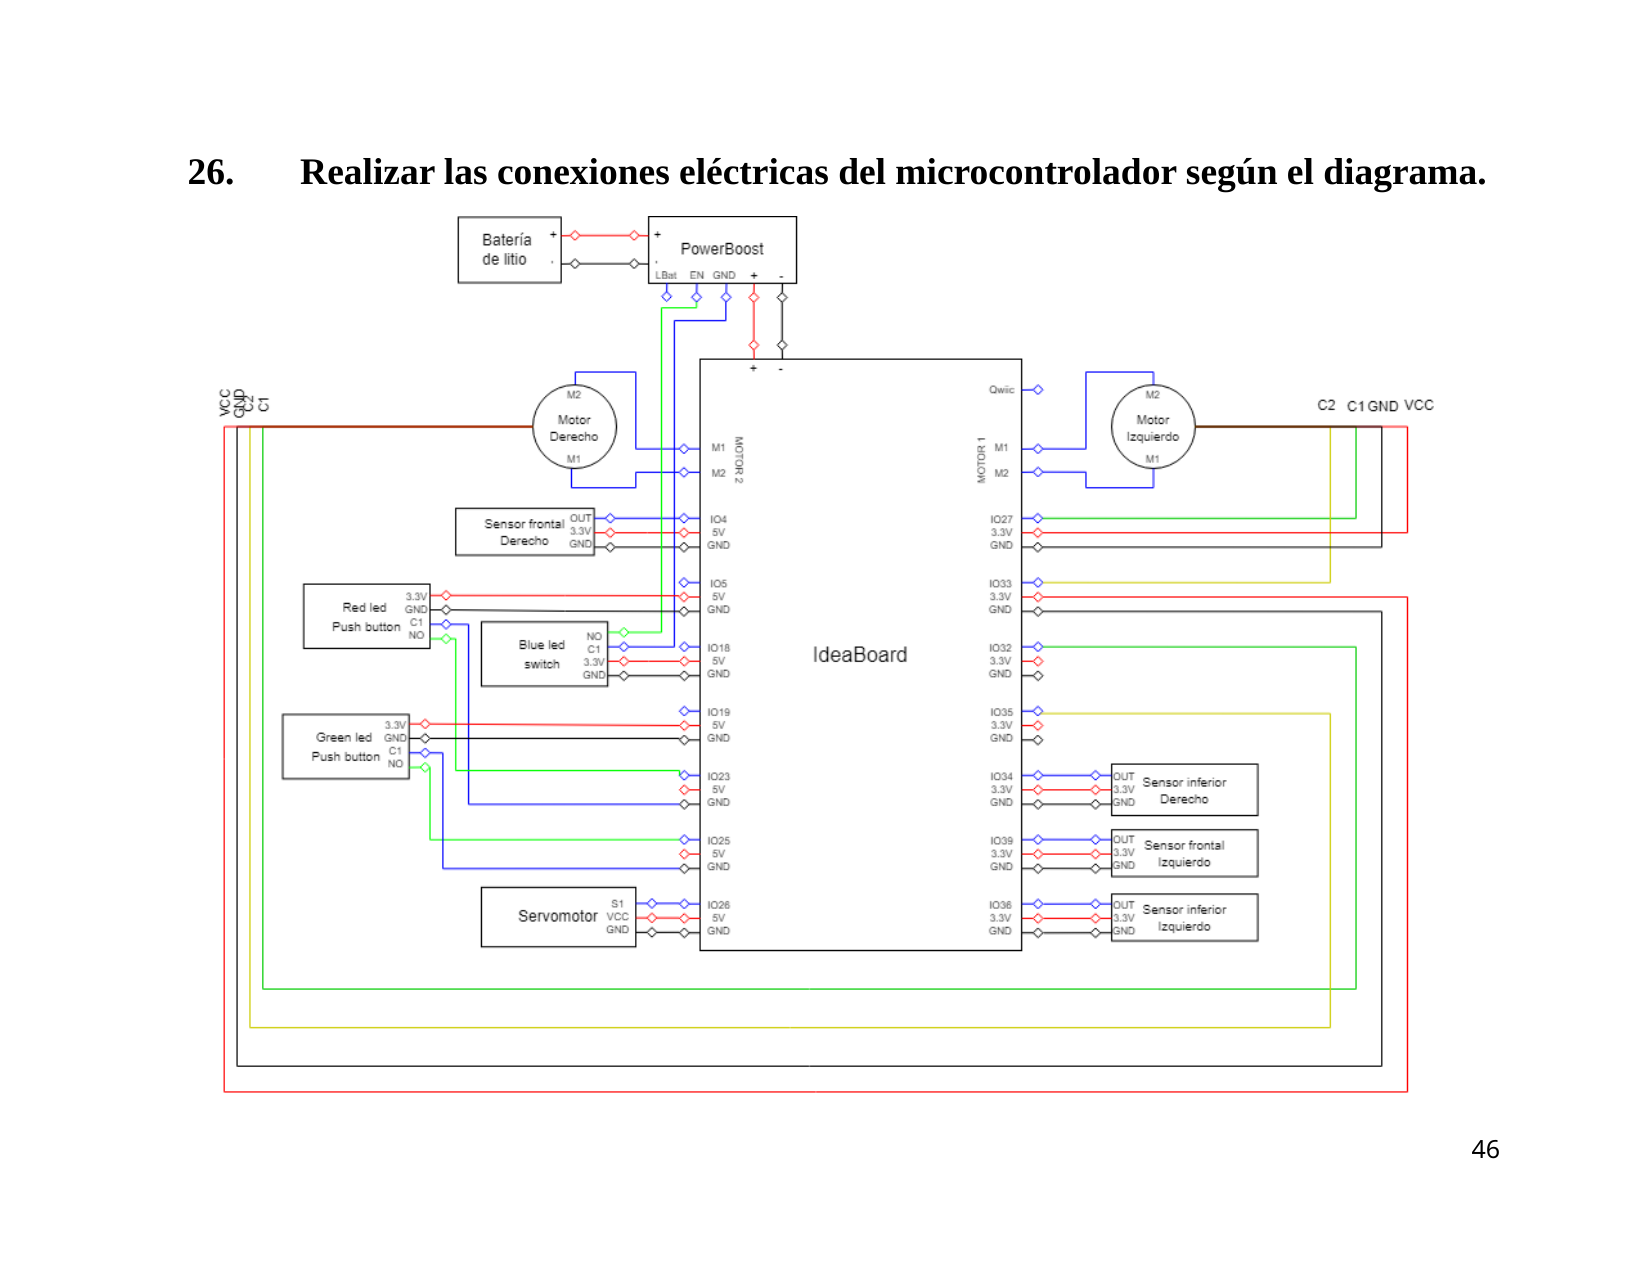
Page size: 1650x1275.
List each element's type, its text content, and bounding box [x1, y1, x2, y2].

picture [216, 216, 1434, 1094]
list Realizar las conexiones eléctricas del microcontrolador según el diagrama. [187, 150, 1500, 193]
